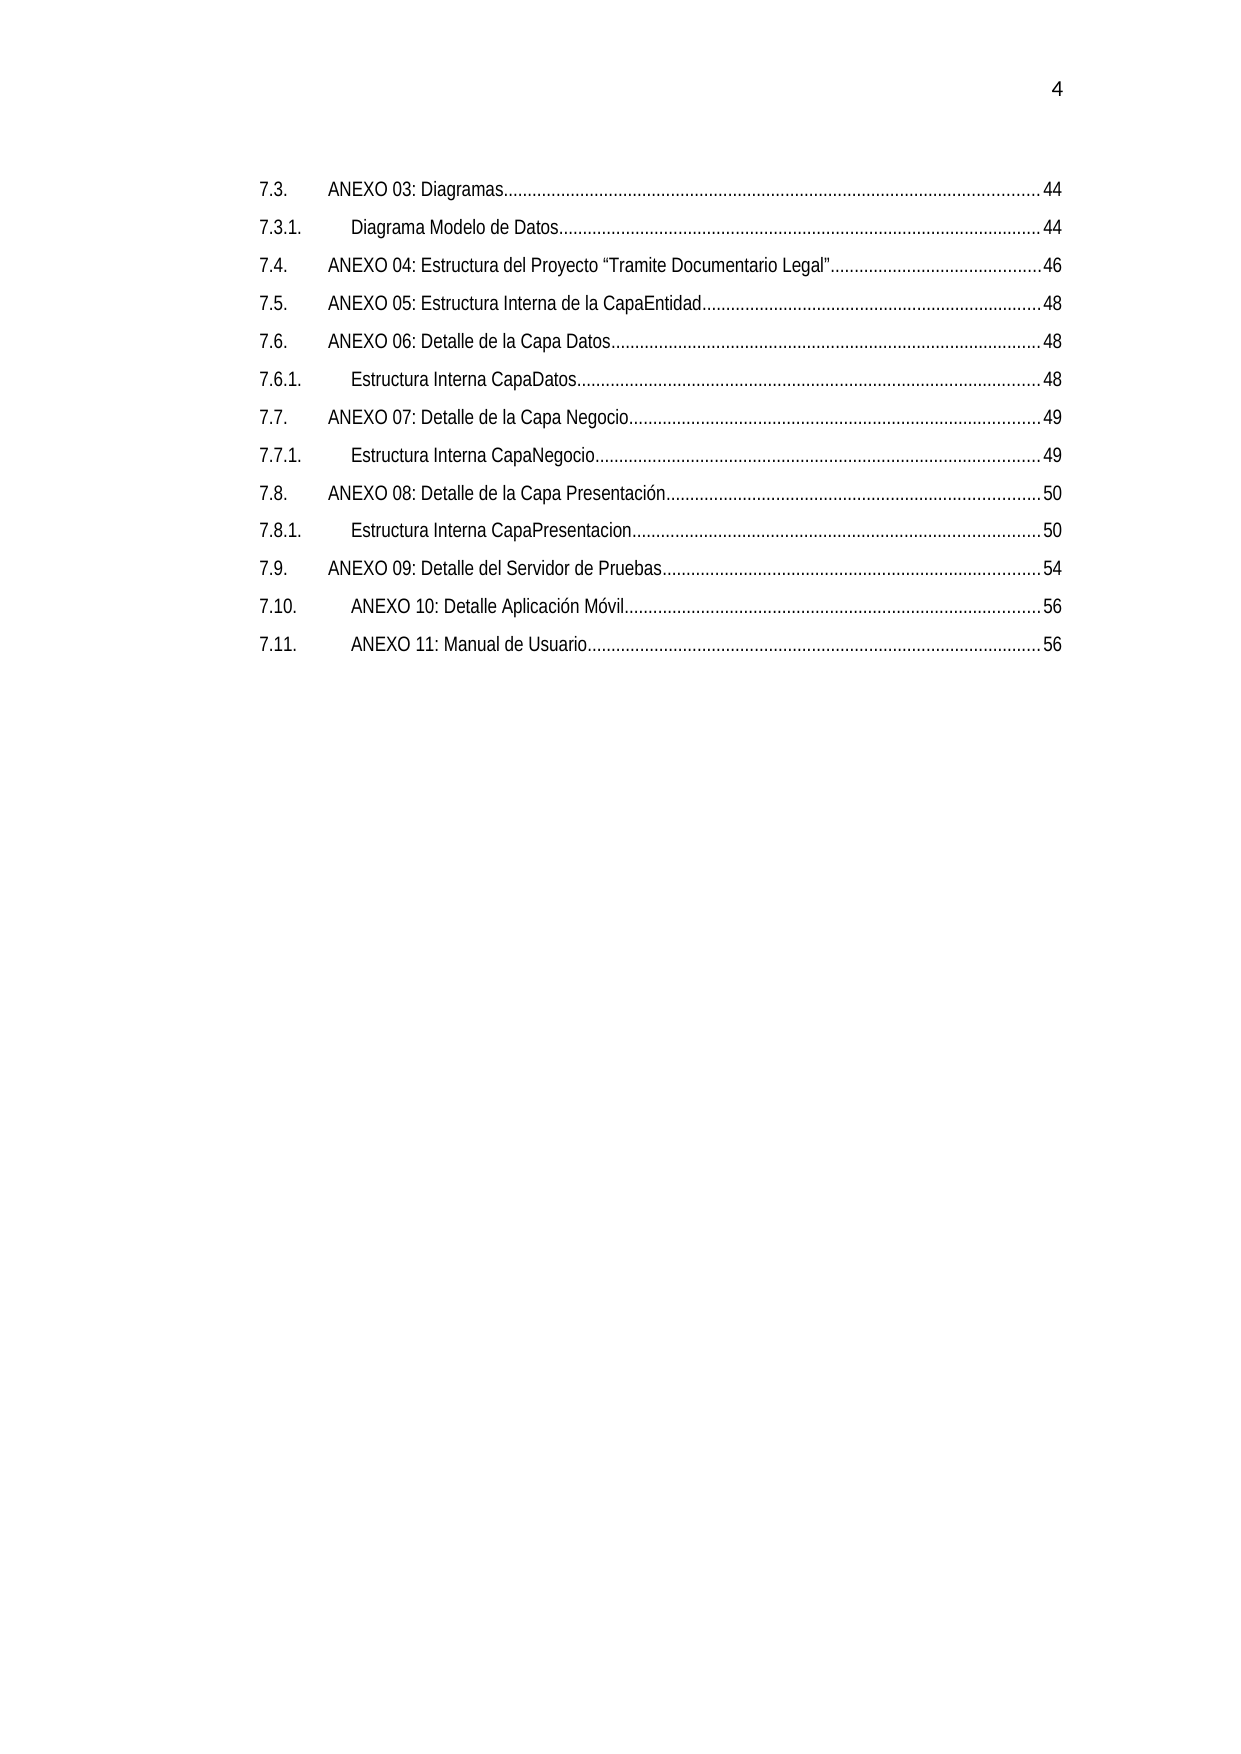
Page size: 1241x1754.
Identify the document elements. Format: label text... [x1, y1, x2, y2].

text 7.4. ANEXO 04: Estructura del Proyecto “Tramite Documentario Legal” 46 [259, 253, 1063, 277]
text 7.7.1. Estructura Interna CapaNegocio 49 [259, 443, 1063, 467]
text 7.10. ANEXO 10: Detalle Aplicación Móvil 56 [259, 594, 1063, 618]
text 7.3. ANEXO 03: Diagramas 44 [259, 177, 1063, 201]
text 7.9. ANEXO 09: Detalle del Servidor de Pruebas 54 [259, 556, 1063, 580]
text 7.8.1. Estructura Interna CapaPresentacion 50 [259, 518, 1063, 542]
text 7.7. ANEXO 07: Detalle de la Capa Negocio 49 [259, 405, 1063, 429]
text 7.6. ANEXO 06: Detalle de la Capa Datos 48 [259, 329, 1063, 353]
text 7.6.1. Estructura Interna CapaDatos 48 [259, 367, 1063, 391]
text 7.3.1. Diagrama Modelo de Datos 44 [259, 215, 1063, 239]
text 7.5. ANEXO 05: Estructura Interna de la CapaEntidad 48 [259, 291, 1063, 315]
text 7.8. ANEXO 08: Detalle de la Capa Presentación 50 [259, 481, 1063, 504]
text 7.11. ANEXO 11: Manual de Usuario 56 [259, 632, 1063, 656]
